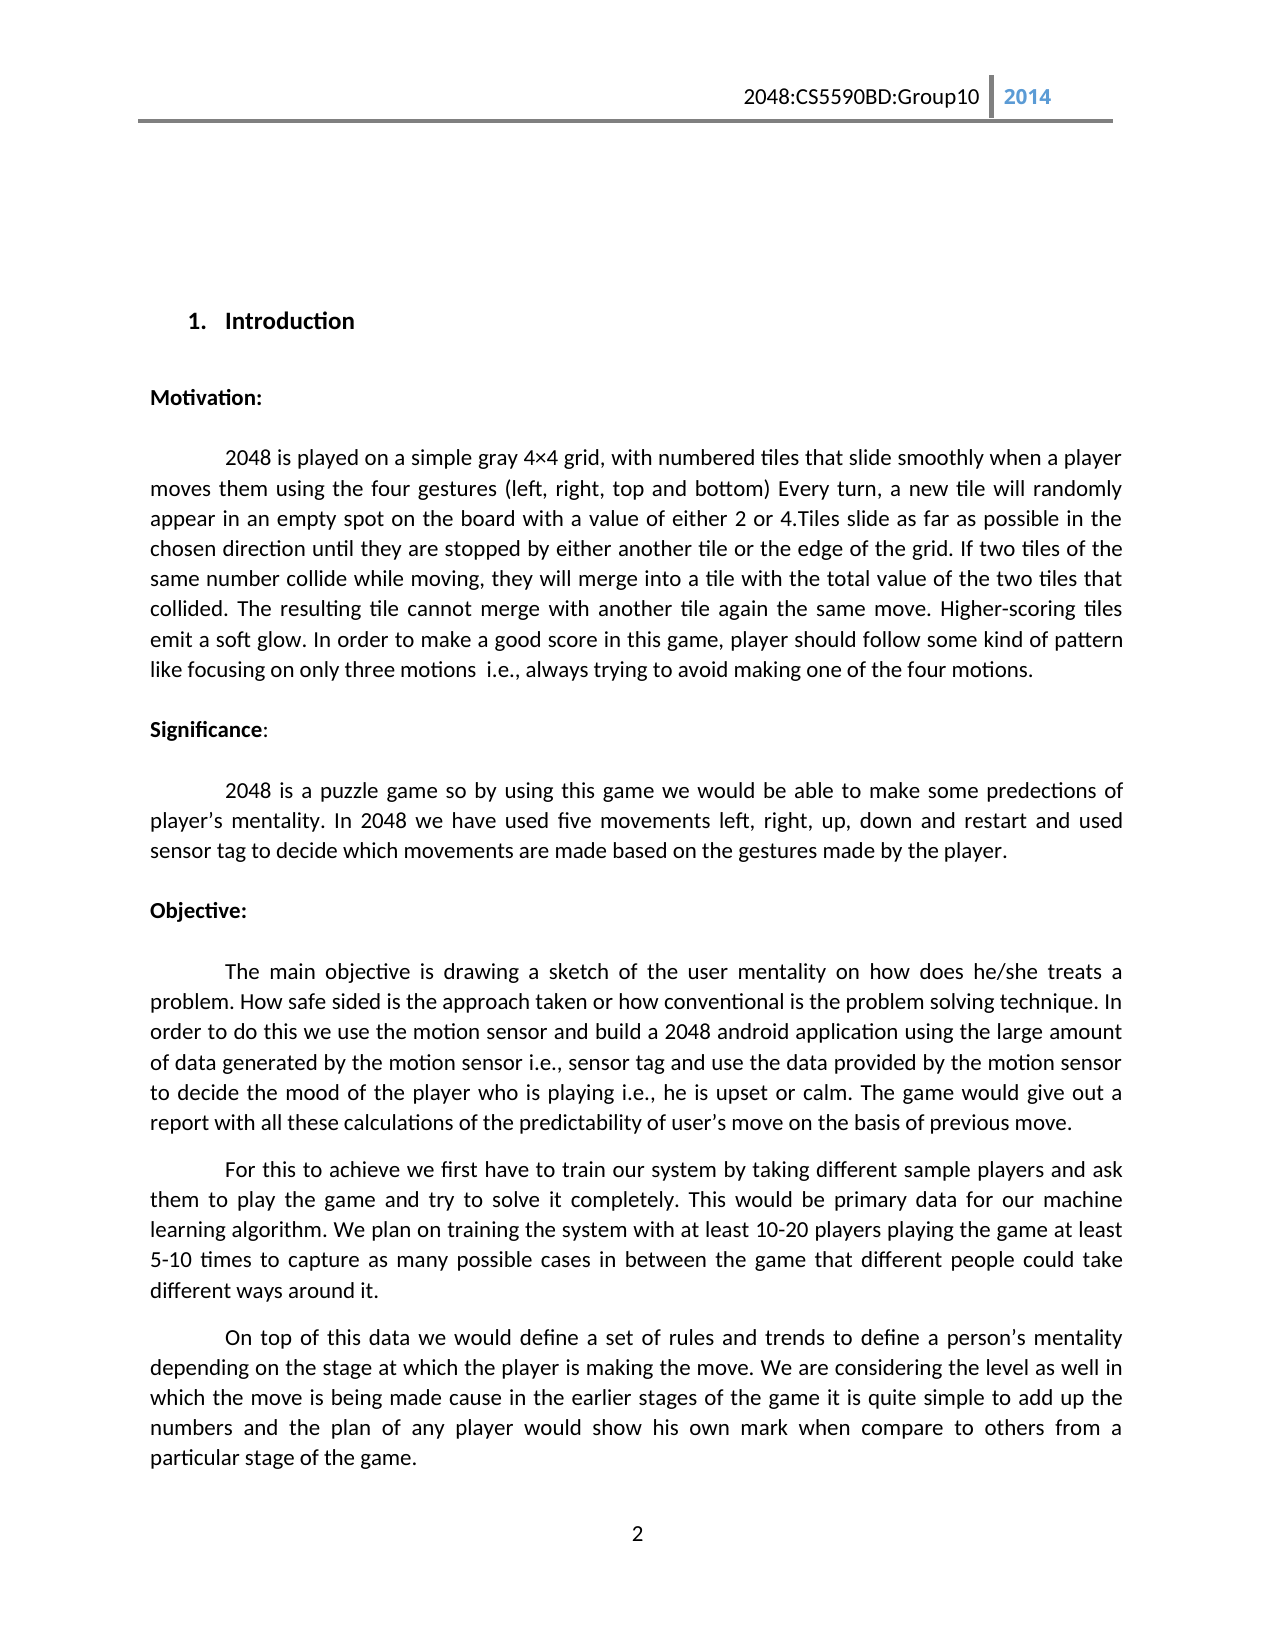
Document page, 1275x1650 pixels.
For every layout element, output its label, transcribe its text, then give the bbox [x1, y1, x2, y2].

text Motivation: [150, 383, 1125, 411]
text The main objective is drawing a sketch of the user mentality on how does he/she treats a problem. How safe sided is the approach taken or how conventional is the problem solving technique. In order to do this we use the motion sensor and build a 2048 android application using the large amount of data generated by the motion sensor i.e., sensor tag and use the data provided by the motion sensor to decide the mood of the player who is playing i.e., he is upset or calm. The game would give out a report with all these calculations of the predictability of user’s move on the basis of previous move. [150, 957, 1125, 1136]
text 2048 is a puzzle game so by using this game we would be able to make some predections of player’s mentality. In 2048 we have used five movements left, right, up, down and restart and used sensor tag to decide which movements are made based on the gestures made by the player. [150, 776, 1125, 864]
list Introduction [187, 305, 1125, 336]
text On top of this data we would define a set of rules and trends to define a person’s mentality depending on the stage at which the player is making the move. We are considering the level as well in which the move is being made cause in the earlier stages of the game it is quite simple to add up the numbers and the plan of any player would show his own mark when compare to others from a particular stage of the game. [150, 1323, 1125, 1472]
text For this to achieve we first have to train our system by taking different sample players and ask them to play the game and try to solve it completely. This would be primary data for our machine learning algorithm. We plan on training the system with at least 10-20 players playing the game at least 5-10 times to capture as many possible cases in between the game that different people could take different ways around it. [150, 1155, 1125, 1304]
text Significance: [150, 715, 1125, 743]
text Objective: [150, 897, 1125, 925]
text 2048 is played on a simple gray 4×4 grid, with numbered tiles that slide smoothly when a player moves them using the four gestures (left, right, top and bottom) Every turn, a new tile will randomly appear in an empty spot on the board with a value of either 2 or 4.Tiles slide as far as possible in the chosen direction until they are stopped by either another tile or the edge of the grid. If two tiles of the same number collide while moving, they will merge into a tile with the total value of the two tiles that collided. The resulting tile cannot merge with another tile again the same move. Higher-scoring tiles emit a soft glow. In order to make a good score in this game, player should follow some kind of pattern like focusing on only three motions i.e., always trying to avoid making one of the four motions. [150, 443, 1125, 683]
